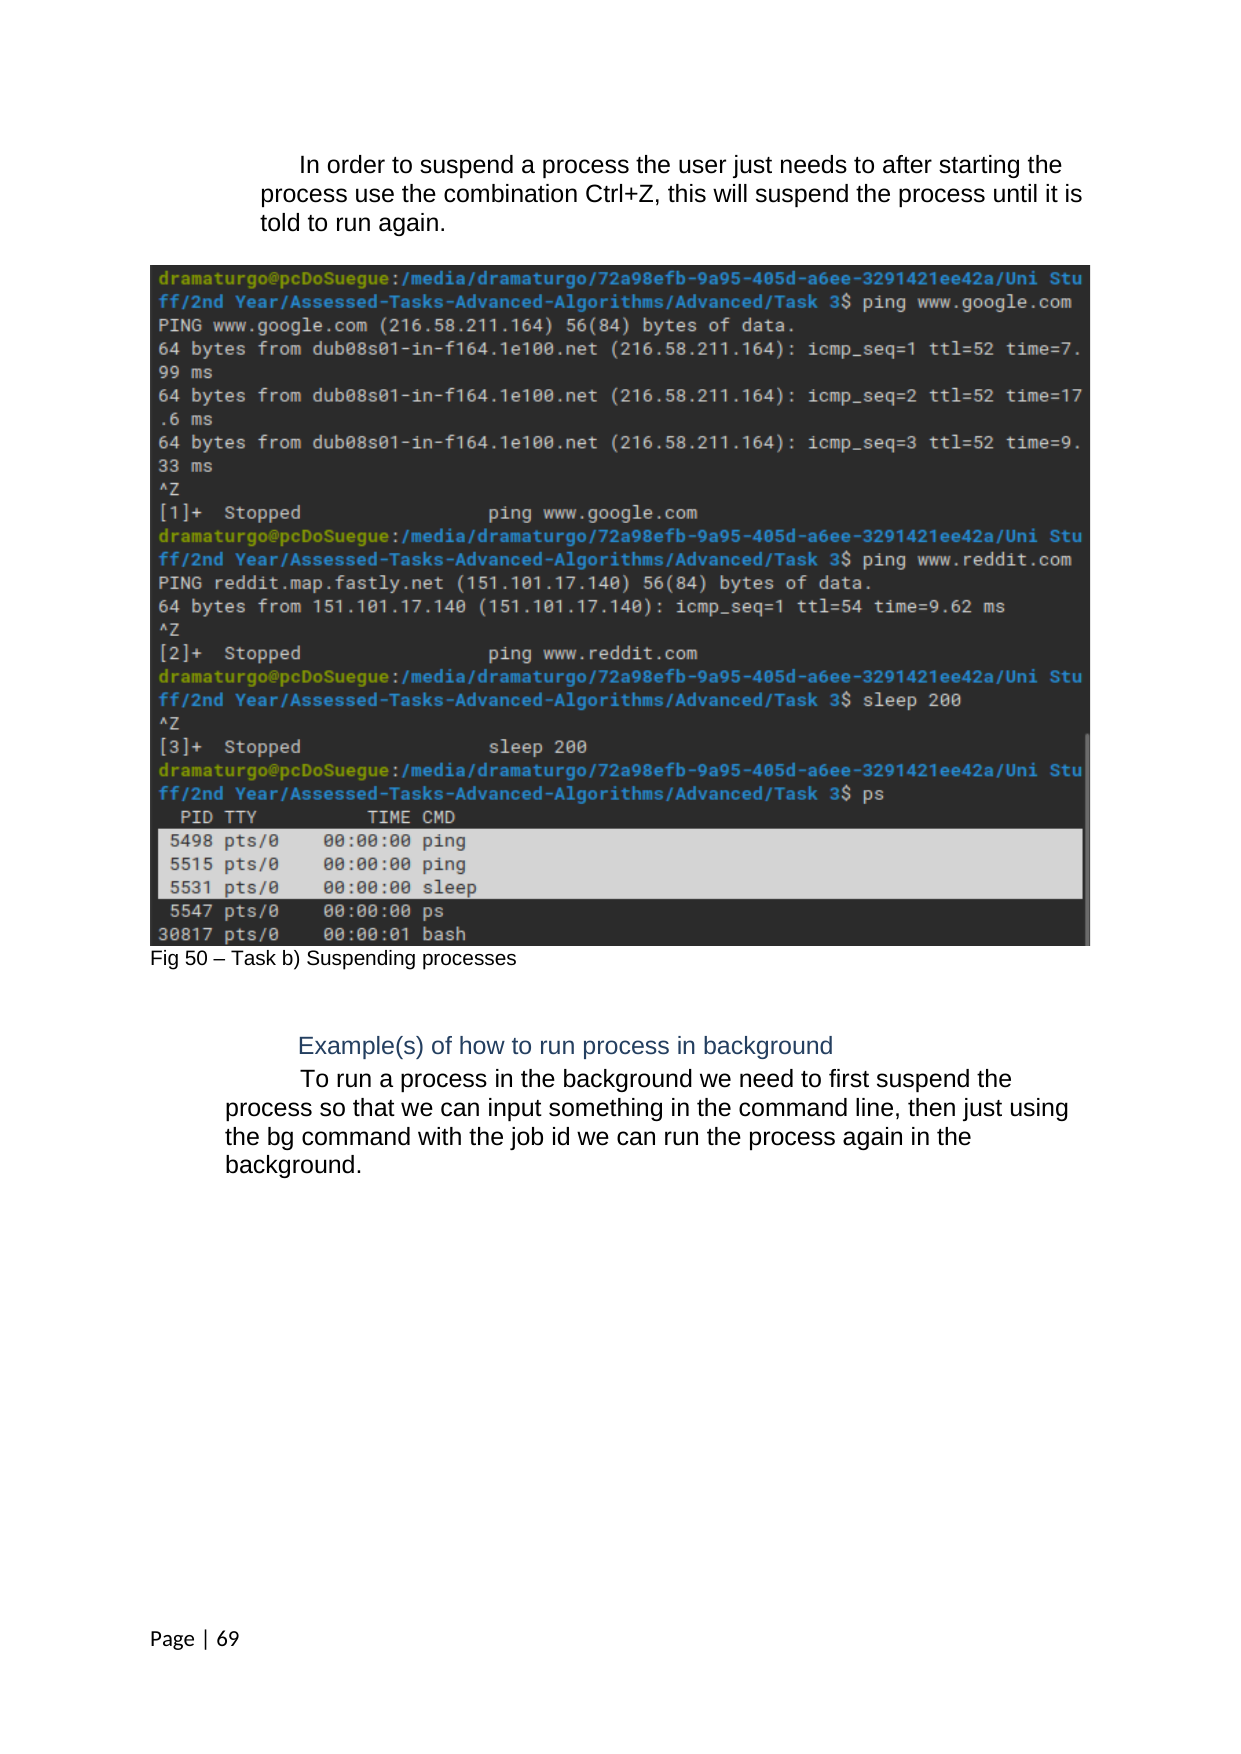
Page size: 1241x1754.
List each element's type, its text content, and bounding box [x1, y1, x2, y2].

text Fig 50 – Task b) Suspending processes [150, 946, 1090, 969]
picture [150, 265, 1091, 946]
subtitle Example(s) of how to run process in background [298, 1031, 1090, 1060]
text In order to suspend a process the user just needs to after starting the process use the combination Ctrl+Z, this will suspend the process until it is told to run again. [260, 150, 1090, 236]
text process so that we can input something in the command line, then just using the bg command with the job id we can run the process again in the background. [225, 1093, 1090, 1179]
text To run a process in the background we need to first suspend the [298, 1064, 1090, 1093]
